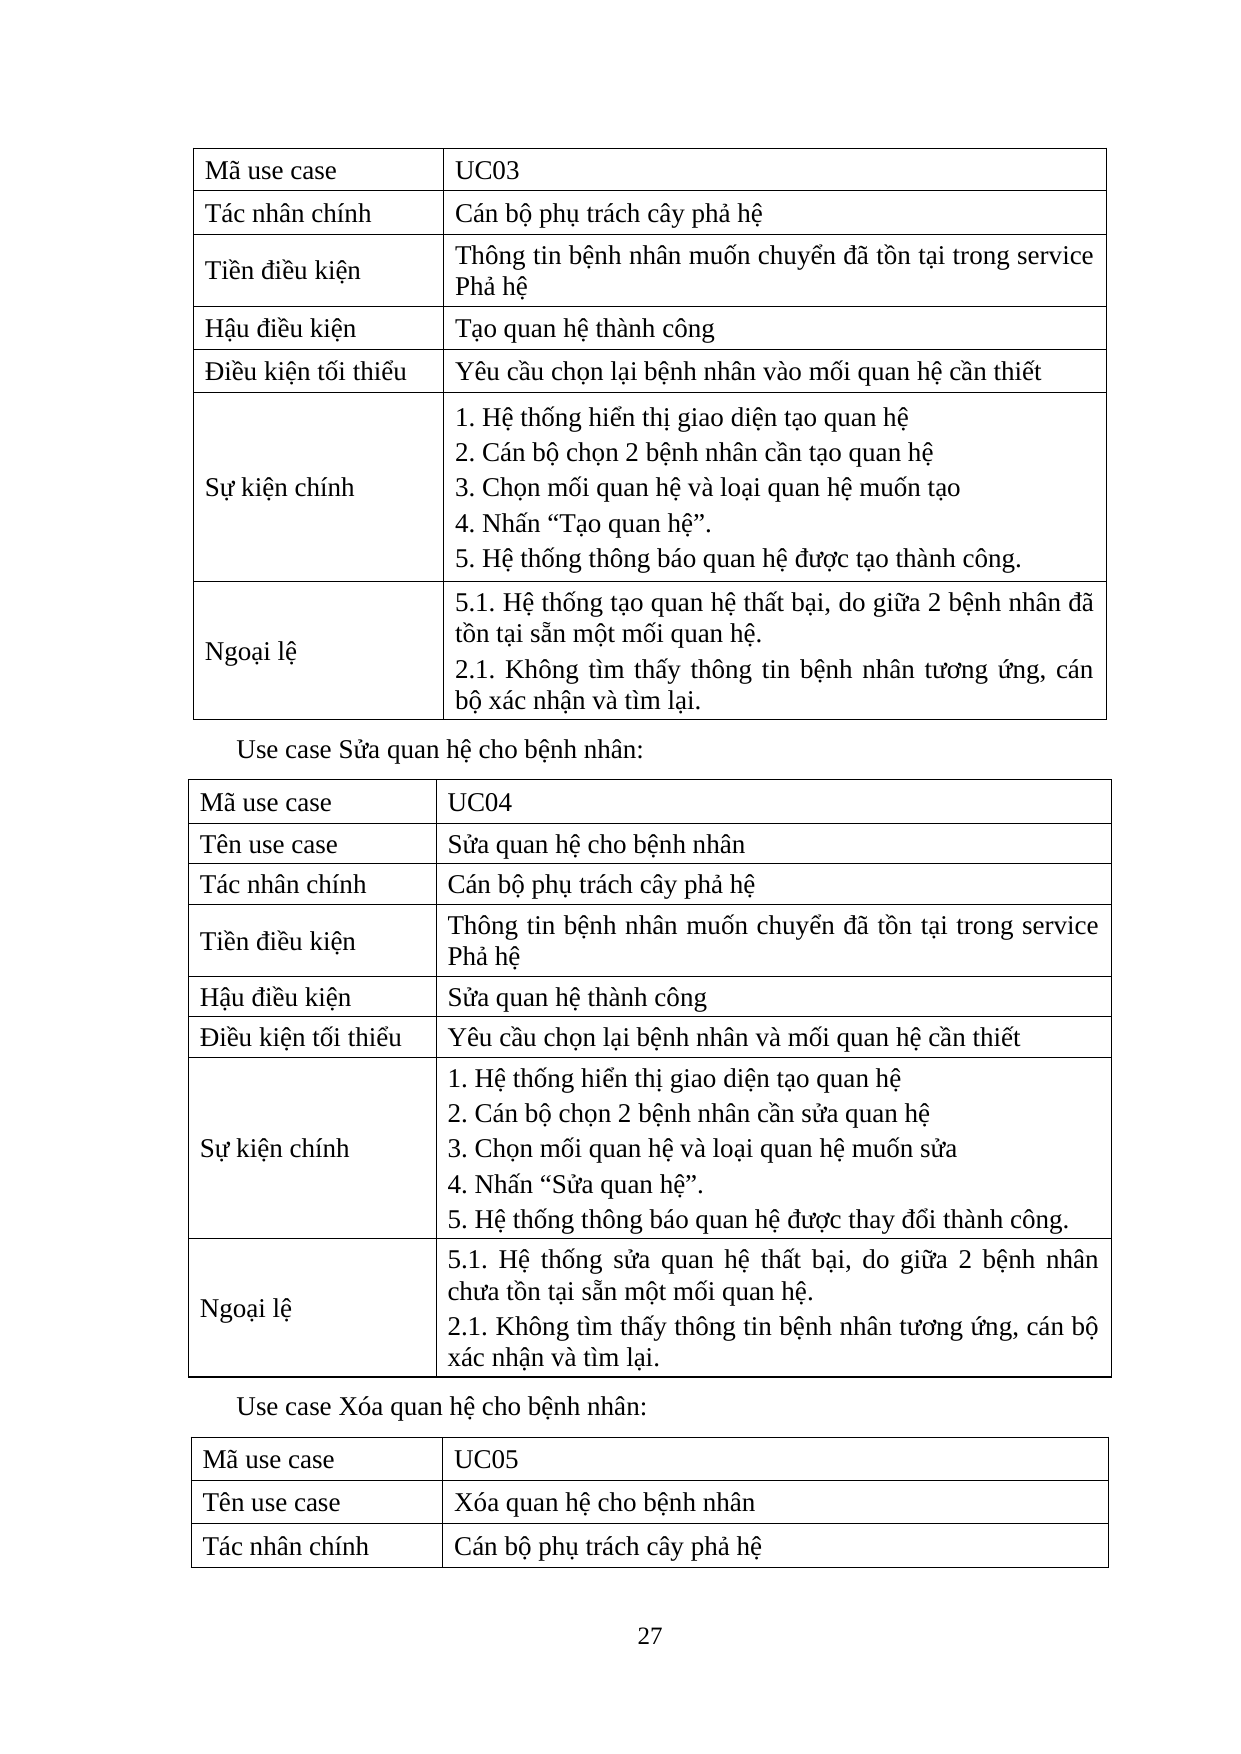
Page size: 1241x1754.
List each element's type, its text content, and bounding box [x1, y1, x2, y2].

table_cell Hậu điều kiện [194, 307, 443, 349]
table_cell Ngoại lệ [189, 1239, 436, 1376]
table_header Mã use case [194, 149, 443, 190]
text Use case Sửa quan hệ cho bệnh nhân: [177, 733, 1122, 764]
table_header UC03 [444, 149, 1106, 190]
table_cell Sự kiện chính [189, 1058, 436, 1238]
table_cell Tác nhân chính [194, 191, 443, 233]
table_cell Thông tin bệnh nhân muốn chuyển đã tồn tại trong service Phả hệ [444, 235, 1106, 306]
table_cell Tác nhân chính [189, 864, 436, 904]
table_header UC05 [443, 1438, 1108, 1480]
table_cell Thông tin bệnh nhân muốn chuyển đã tồn tại trong service Phả hệ [437, 905, 1111, 976]
table_cell 1. Hệ thống hiển thị giao diện tạo quan hệ 2. Cán bộ chọn 2 bệnh nhân cần tạo quan hệ 3. Chọn mối quan hệ và loại quan hệ muốn tạo 4. Nhấn “Tạo quan hệ”. 5. Hệ thống thông báo quan hệ được tạo thành công. [444, 393, 1106, 581]
table_cell Sự kiện chính [194, 393, 443, 581]
table_cell Điều kiện tối thiểu [189, 1017, 436, 1057]
table_cell Sửa quan hệ cho bệnh nhân [437, 824, 1111, 863]
table_cell 5.1. Hệ thống sửa quan hệ thất bại, do giữa 2 bệnh nhân chưa tồn tại sẵn một mối quan hệ. 2.1. Không tìm thấy thông tin bệnh nhân tương ứng, cán bộ xác nhận và tìm lại. [437, 1239, 1111, 1376]
table_cell Hậu điều kiện [189, 977, 436, 1016]
table_cell Tiền điều kiện [189, 905, 436, 976]
table_header Mã use case [192, 1438, 442, 1480]
table_cell Ngoại lệ [194, 582, 443, 719]
table_cell Tạo quan hệ thành công [444, 307, 1106, 349]
text Use case Xóa quan hệ cho bệnh nhân: [177, 1390, 1122, 1421]
table_cell 1. Hệ thống hiển thị giao diện tạo quan hệ 2. Cán bộ chọn 2 bệnh nhân cần sửa quan hệ 3. Chọn mối quan hệ và loại quan hệ muốn sửa 4. Nhấn “Sửa quan hệ”. 5. Hệ thống thông báo quan hệ được thay đổi thành công. [437, 1058, 1111, 1238]
table_cell Yêu cầu chọn lại bệnh nhân và mối quan hệ cần thiết [437, 1017, 1111, 1057]
table_cell Tiền điều kiện [194, 235, 443, 306]
table_cell Tên use case [192, 1481, 442, 1523]
table_header UC04 [437, 780, 1111, 823]
table_cell Cán bộ phụ trách cây phả hệ [437, 864, 1111, 904]
table_cell Tác nhân chính [192, 1524, 442, 1567]
table_cell 5.1. Hệ thống tạo quan hệ thất bại, do giữa 2 bệnh nhân đã tồn tại sẵn một mối quan hệ. 2.1. Không tìm thấy thông tin bệnh nhân tương ứng, cán bộ xác nhận và tìm lại. [444, 582, 1106, 719]
table_cell Cán bộ phụ trách cây phả hệ [443, 1524, 1108, 1567]
table_cell Điều kiện tối thiểu [194, 350, 443, 392]
table_header Mã use case [189, 780, 436, 823]
table_cell Tên use case [189, 824, 436, 863]
table_cell Cán bộ phụ trách cây phả hệ [444, 191, 1106, 233]
table_cell Xóa quan hệ cho bệnh nhân [443, 1481, 1108, 1523]
table_cell Sửa quan hệ thành công [437, 977, 1111, 1016]
table_cell Yêu cầu chọn lại bệnh nhân vào mối quan hệ cần thiết [444, 350, 1106, 392]
